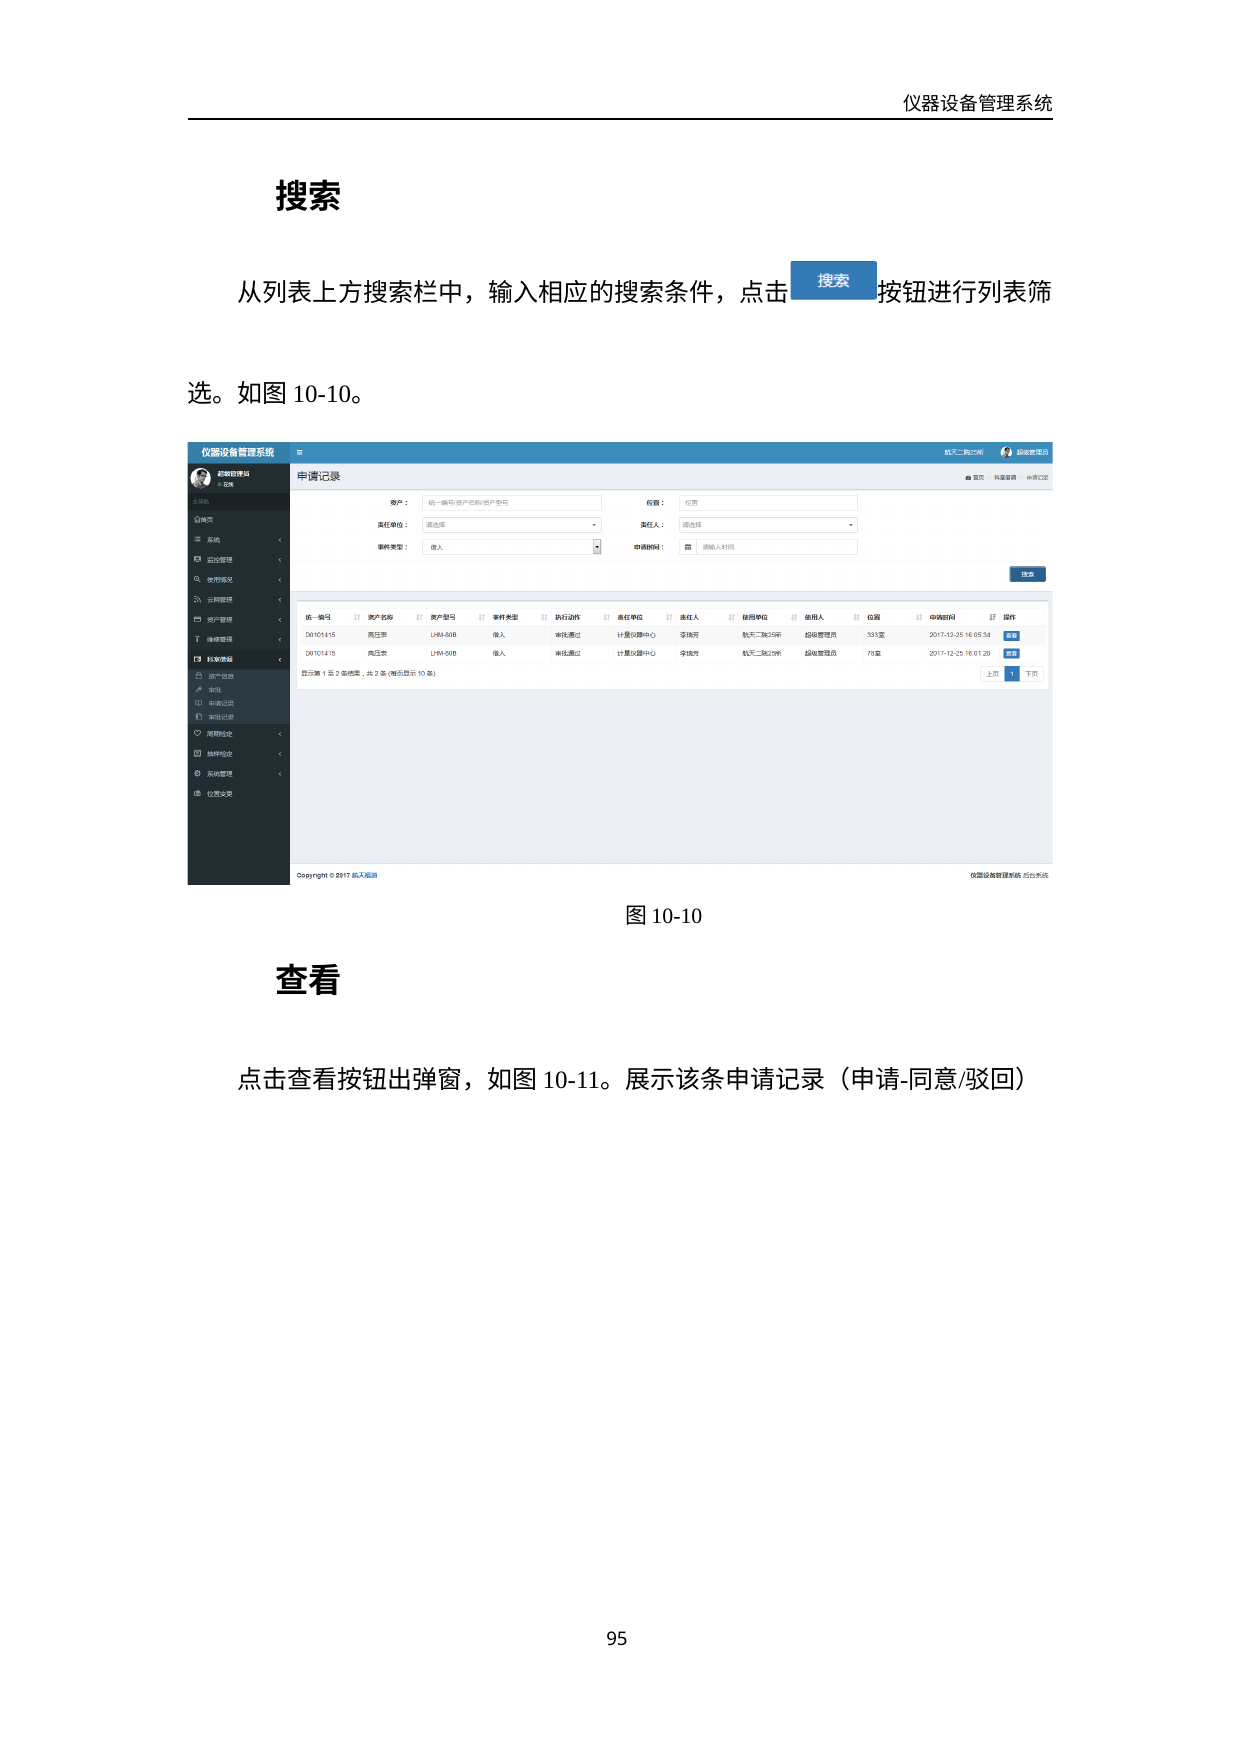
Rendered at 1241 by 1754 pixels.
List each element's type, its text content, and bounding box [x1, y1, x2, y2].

subtitle 查看 [275, 946, 1053, 1011]
text 点击查看按钮出弹窗，如图10-11。展示该条申请记录（申请-同意/驳回） [187, 1045, 1053, 1110]
subtitle 搜索 [275, 162, 1053, 227]
picture [790, 261, 877, 302]
text 从列表上方搜索栏中，输入相应的搜索条件，点击按钮进行列表筛选。如图10-10。 [187, 262, 1053, 424]
text 图10-10 [581, 897, 1053, 930]
picture [187, 442, 1053, 885]
